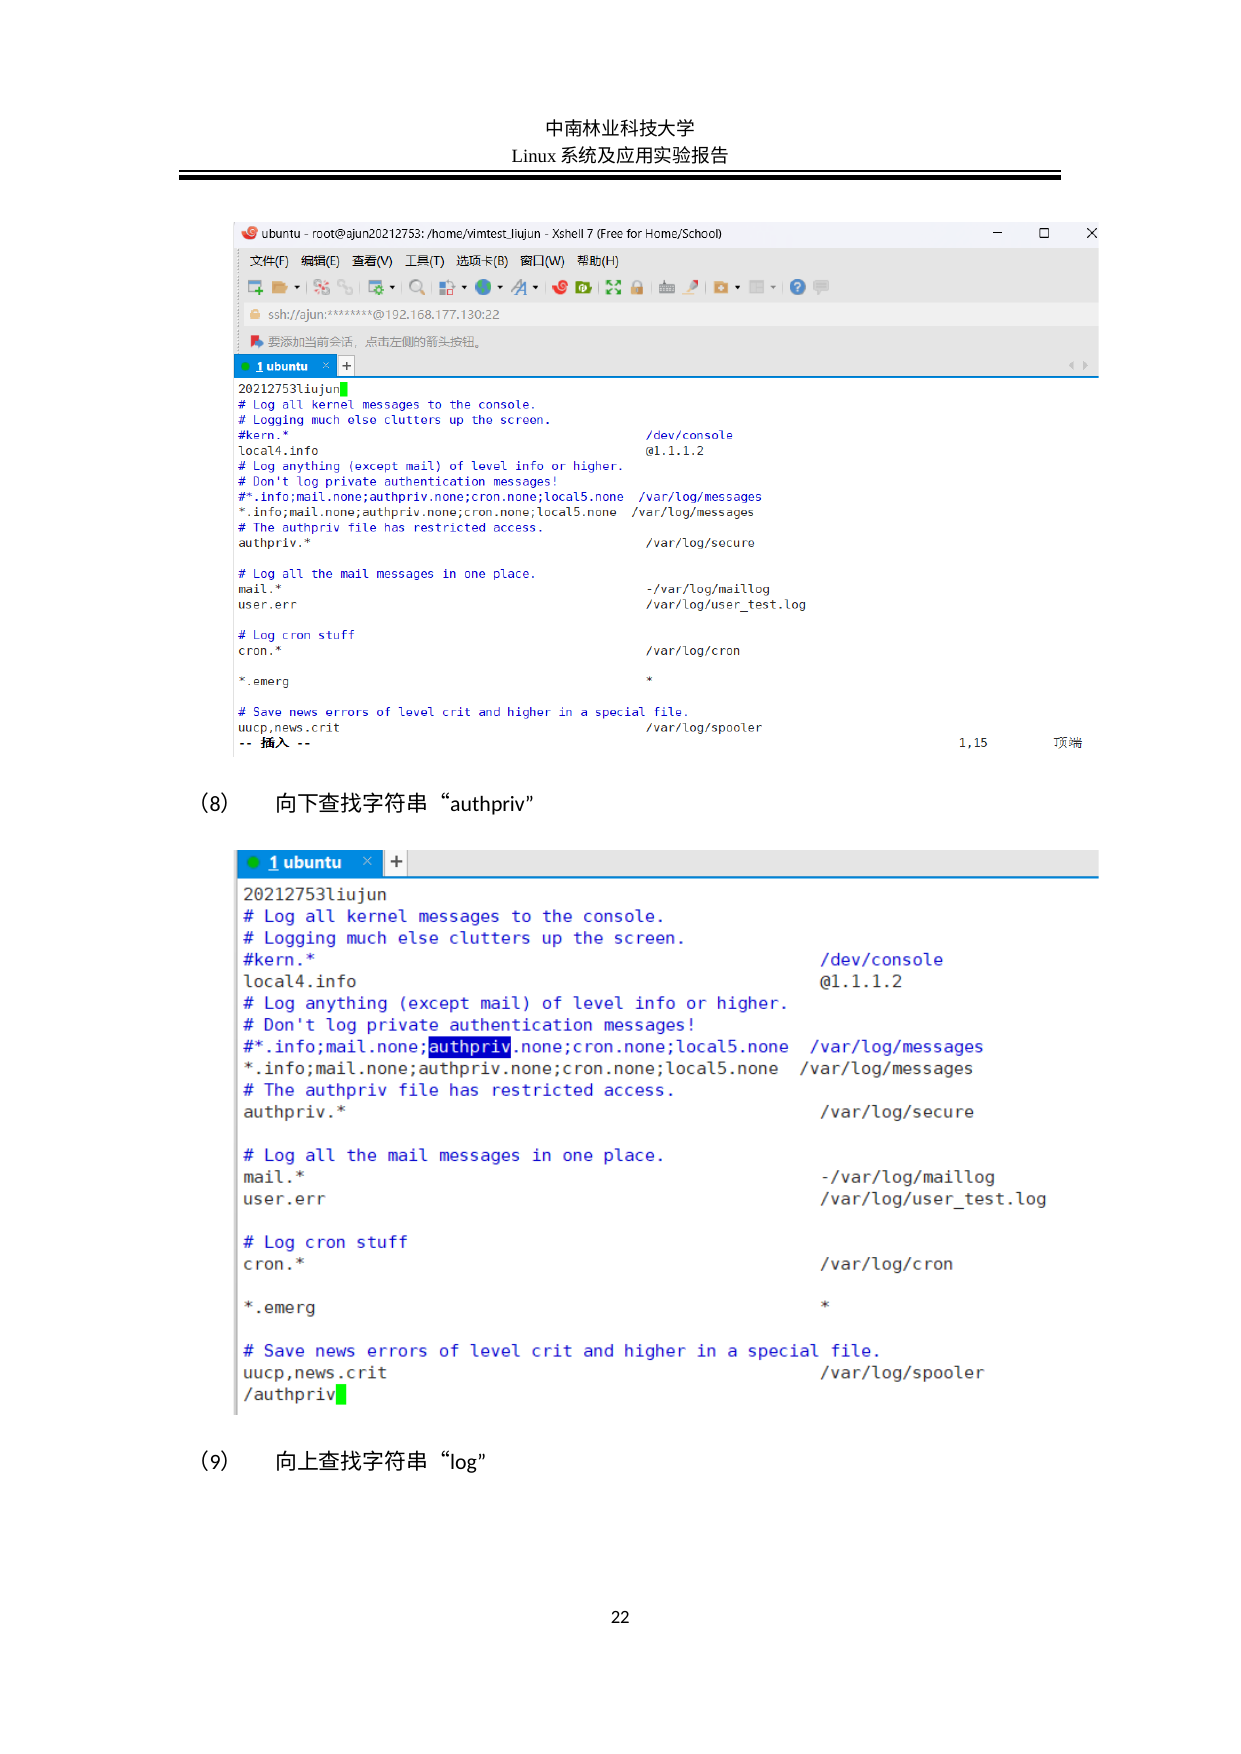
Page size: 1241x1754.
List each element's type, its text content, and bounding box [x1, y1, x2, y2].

list 向上查找字符串“log” [187, 1444, 1053, 1476]
picture [233, 850, 1099, 1415]
picture [233, 222, 1099, 757]
list 向下查找字符串“authpriv” [187, 786, 1053, 818]
